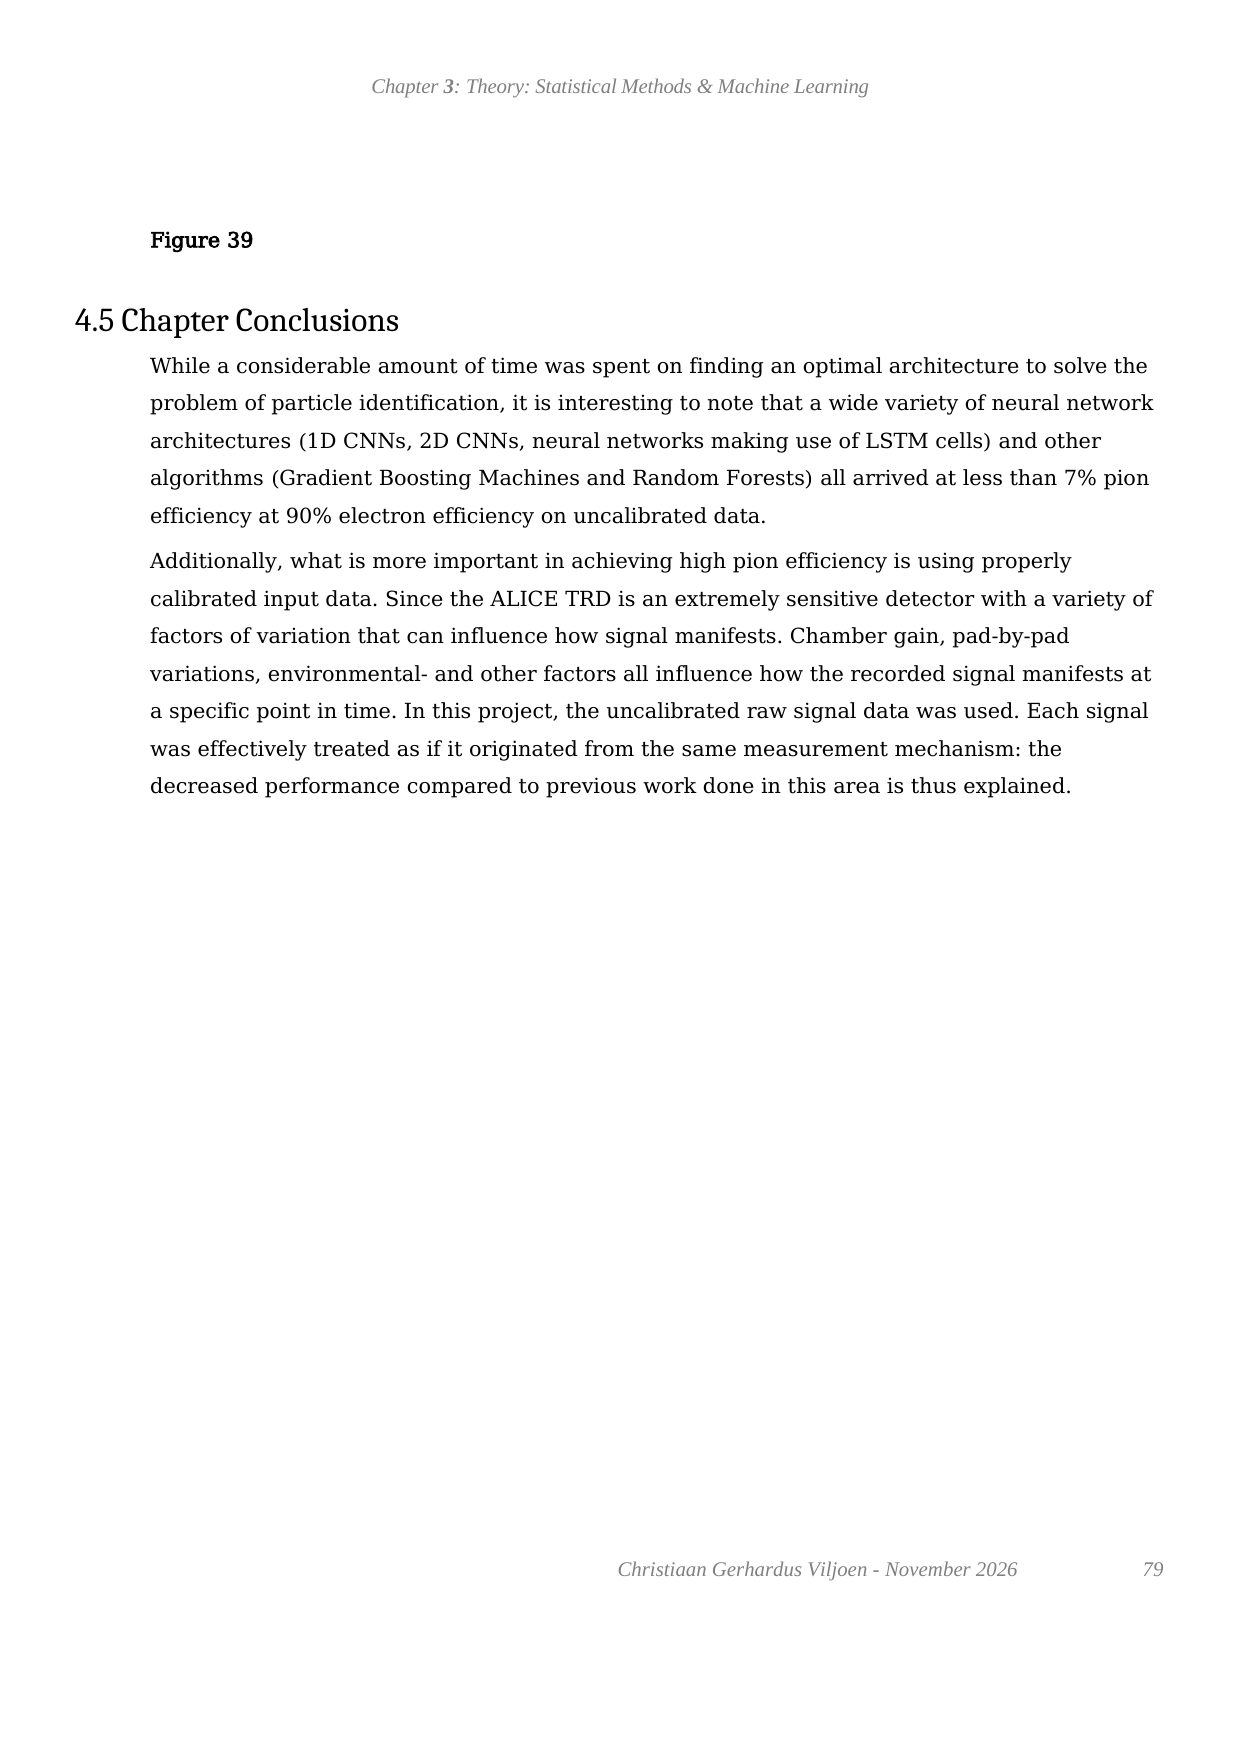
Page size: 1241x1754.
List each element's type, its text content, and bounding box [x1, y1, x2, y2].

text Figure 39 [150, 227, 1165, 252]
text While a considerable amount of time was spent on finding an optimal architecture to solve the problem of particle identification, it is interesting to note that a wide variety of neural network architectures (1D CNNs, 2D CNNs, neural networks making use of LSTM cells) and other algorithms (Gradient Boosting Machines and Random Forests) all arrived at less than 7% pion efficiency at 90% electron efficiency on uncalibrated data. [150, 352, 1165, 527]
subtitle Chapter Conclusions [75, 302, 1165, 340]
text Additionally, what is more important in achieving high pion efficiency is using properly calibrated input data. Since the ALICE TRD is an extremely sensitive detector with a variety of factors of variation that can influence how signal manifests. Chamber gain, pad-by-pad variations, environmental- and other factors all influence how the recorded signal manifests at a specific point in time. In this project, the uncalibrated raw signal data was used. Each signal was effectively treated as if it originated from the same measurement mechanism: the decreased performance compared to previous work done in this area is thus explained. [150, 548, 1165, 798]
